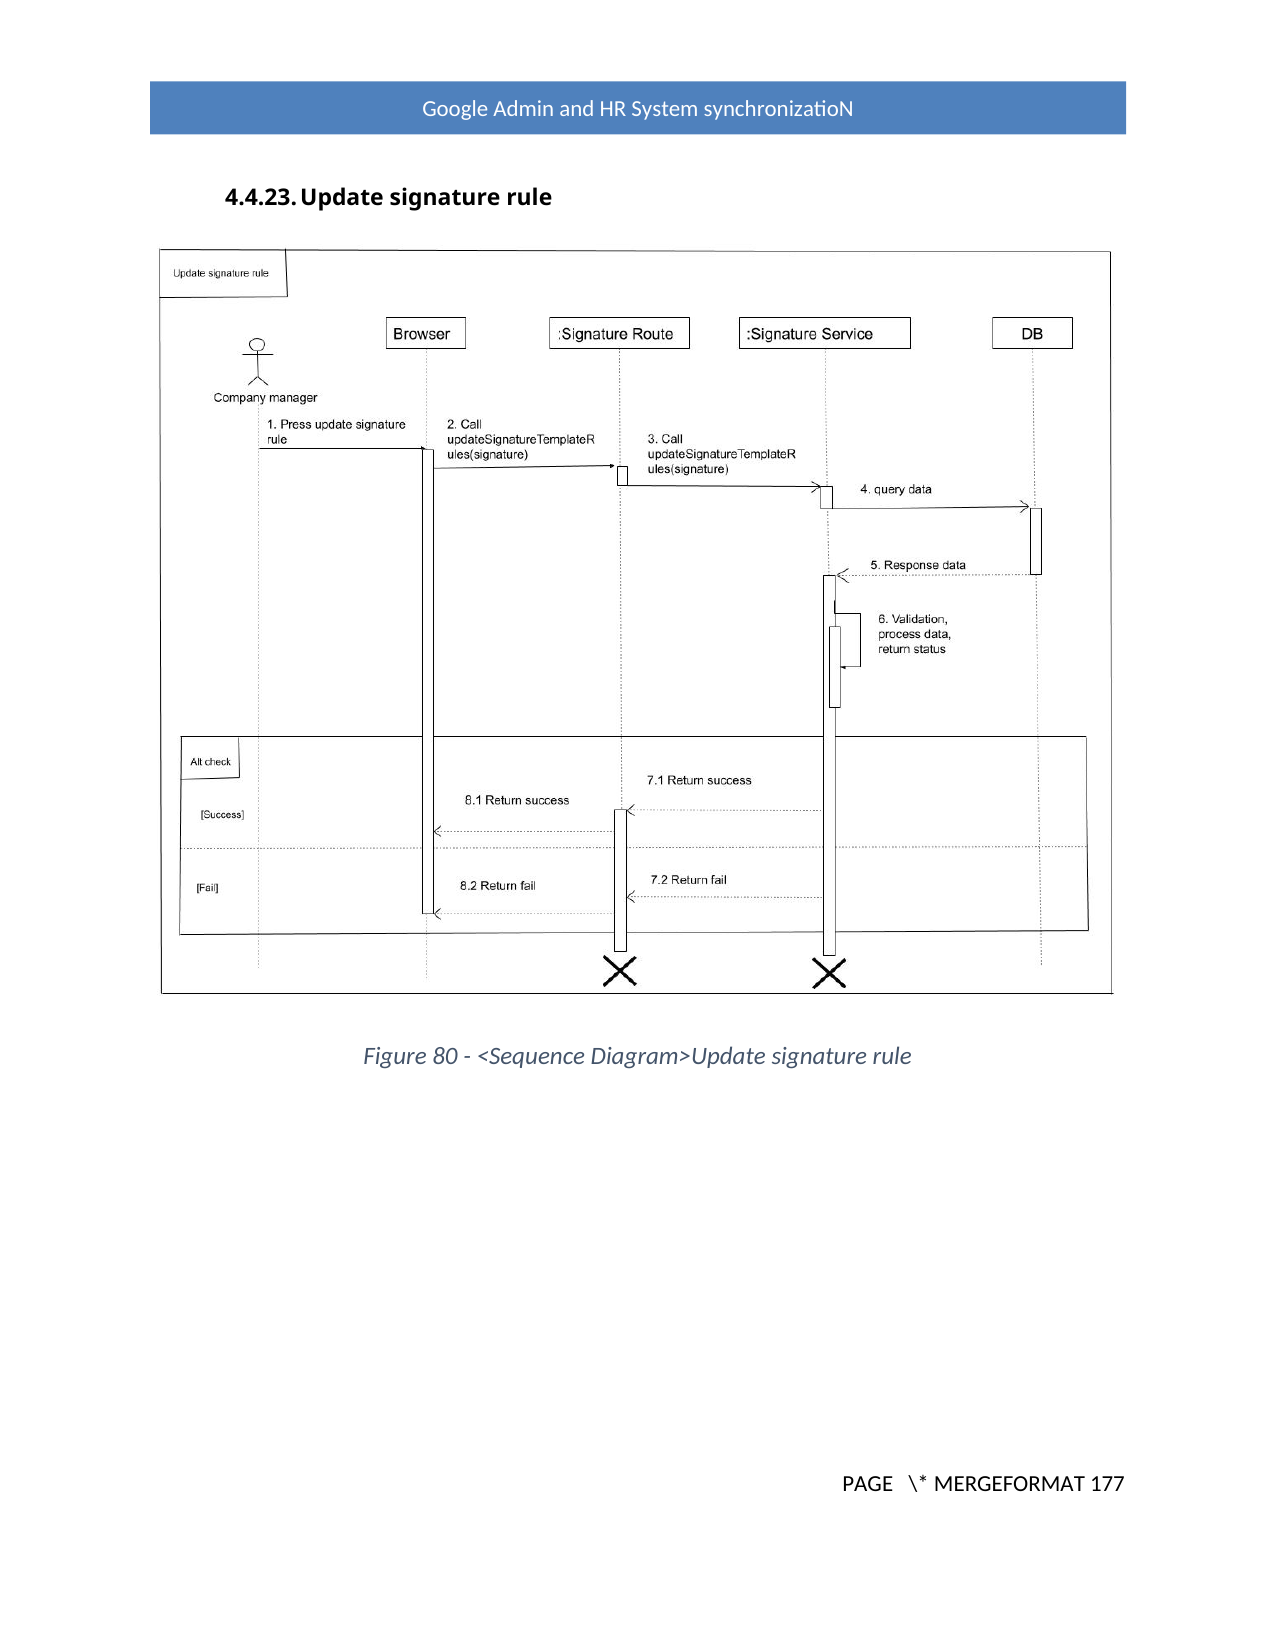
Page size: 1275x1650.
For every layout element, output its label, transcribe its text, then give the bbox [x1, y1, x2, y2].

text Figure 80 - <Sequence Diagram>Update signature rule [150, 1040, 1125, 1071]
subtitle Update signature rule [225, 181, 1125, 212]
picture [150, 237, 1125, 1007]
